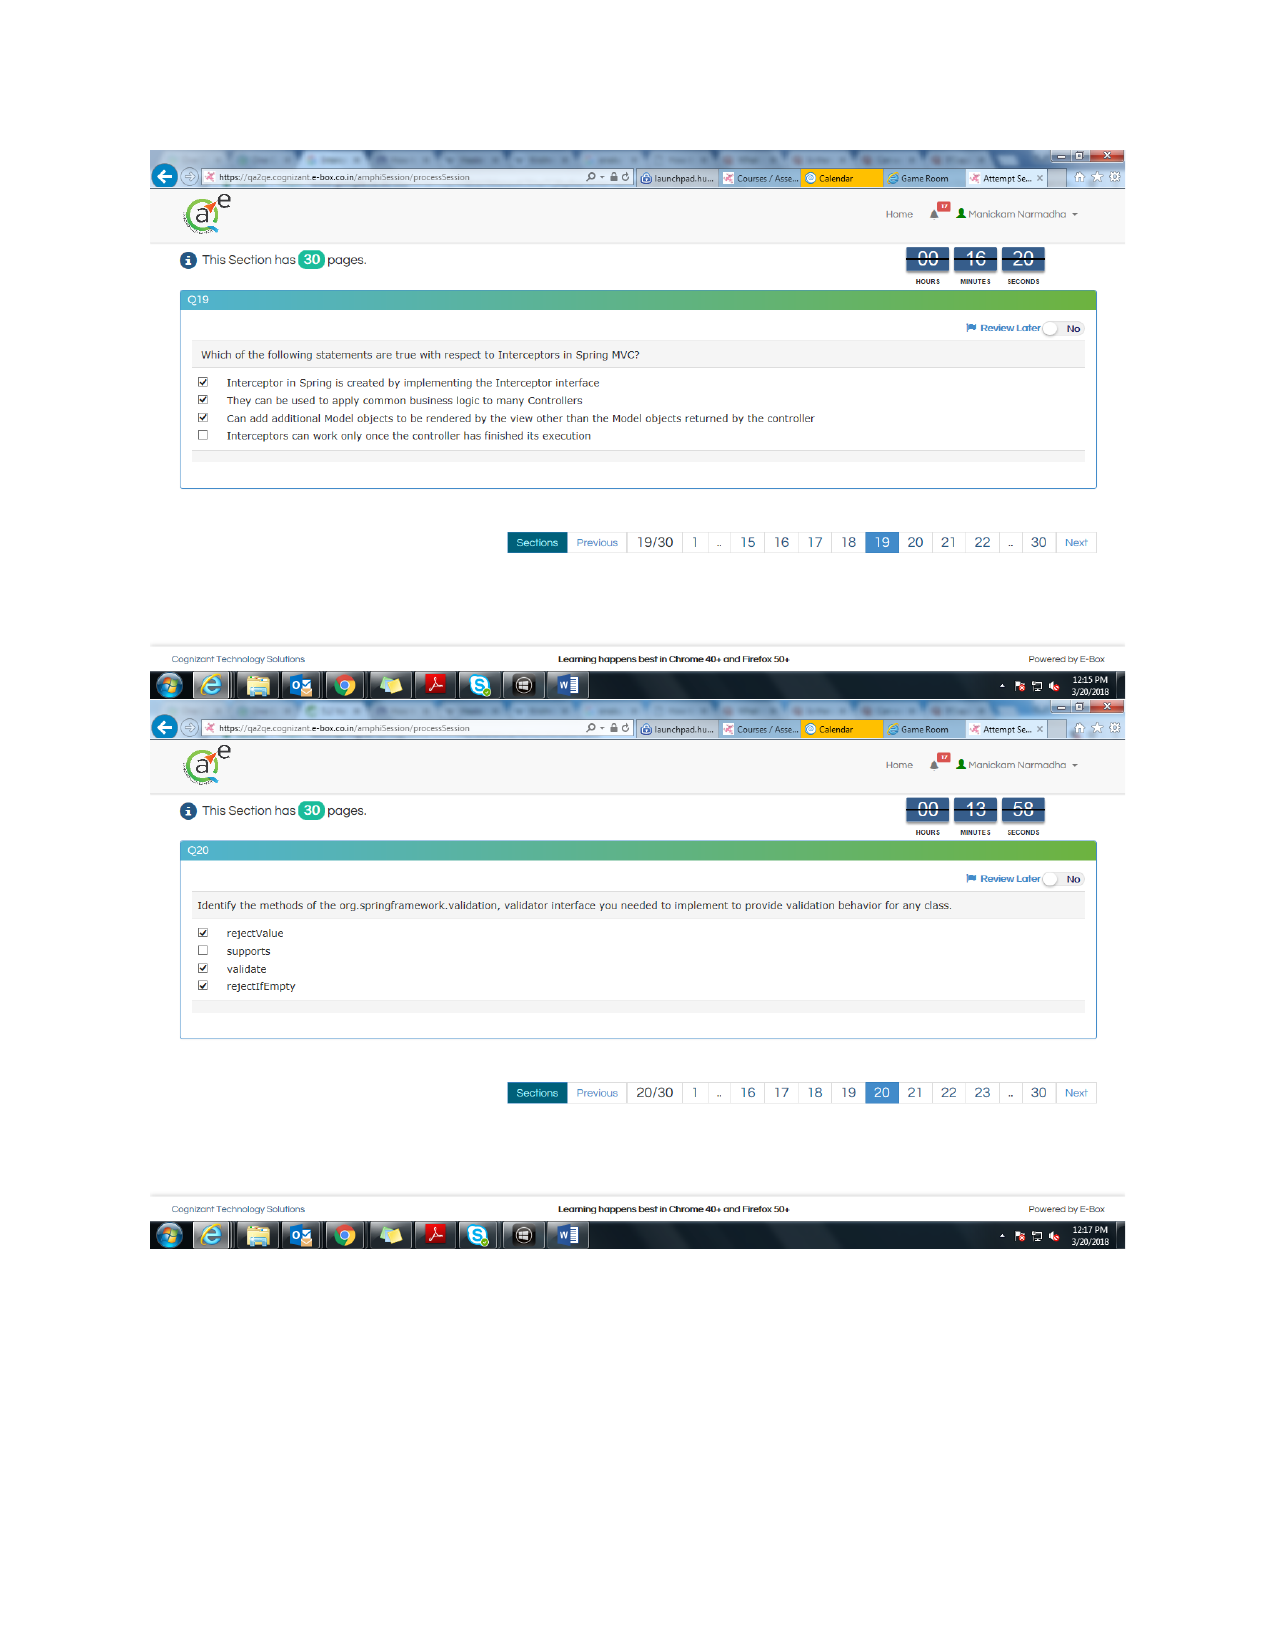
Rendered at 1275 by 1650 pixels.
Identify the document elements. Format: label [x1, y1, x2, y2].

picture [150, 150, 1125, 699]
picture [150, 700, 1125, 1249]
